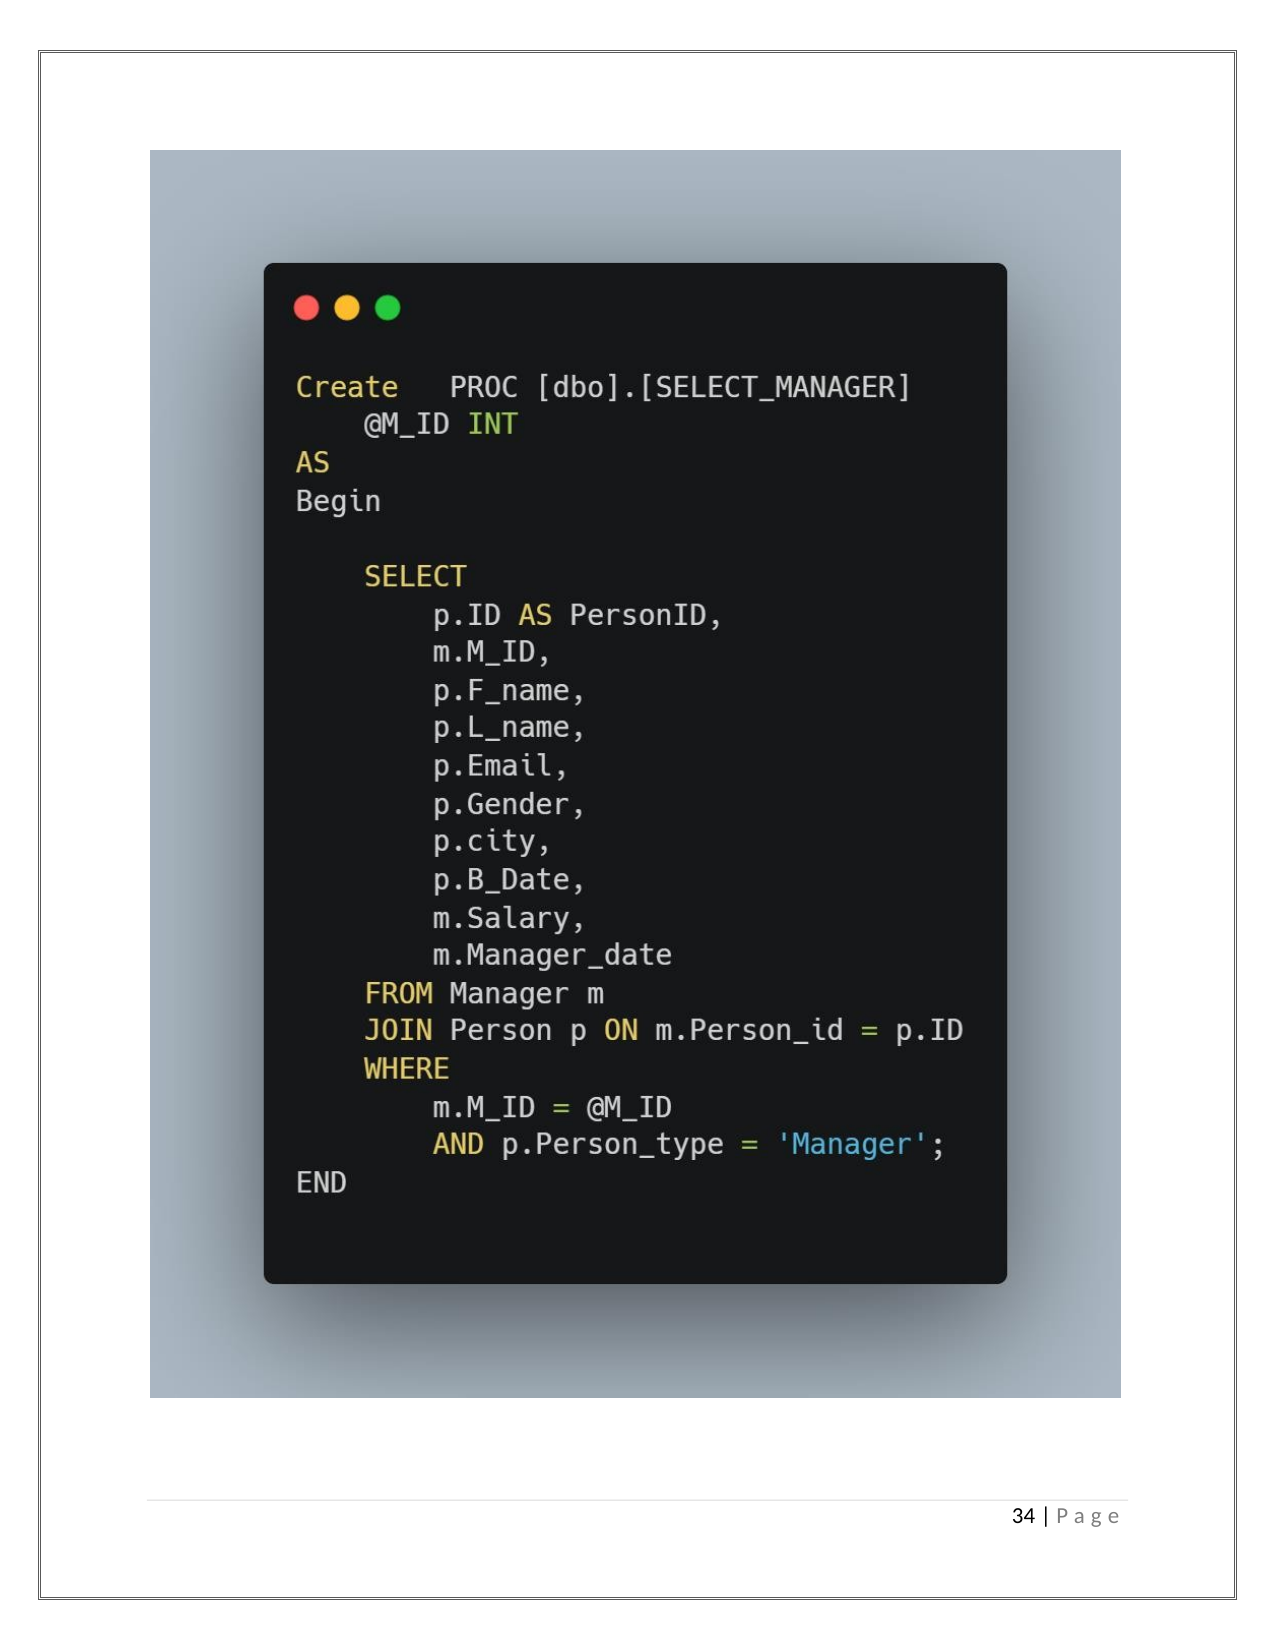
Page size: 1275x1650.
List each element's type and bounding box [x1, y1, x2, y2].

picture [150, 150, 1121, 1398]
